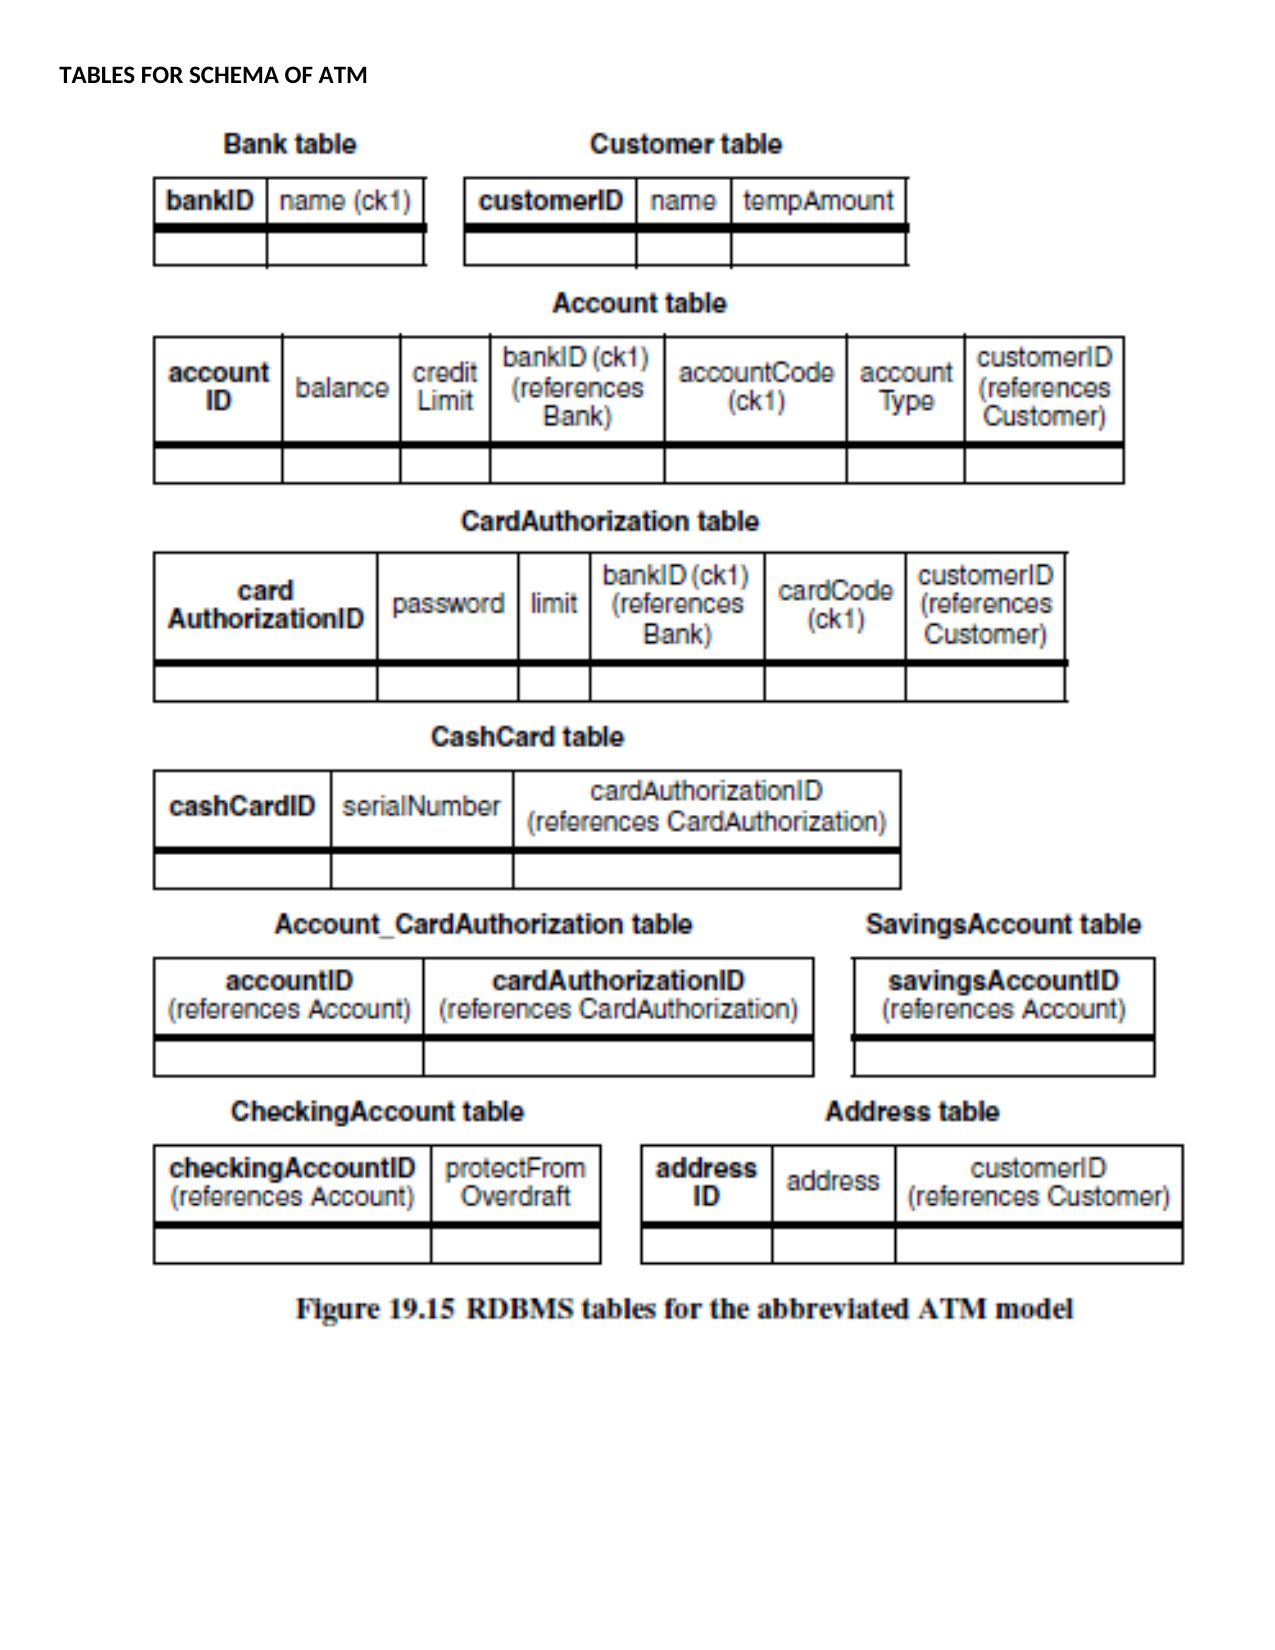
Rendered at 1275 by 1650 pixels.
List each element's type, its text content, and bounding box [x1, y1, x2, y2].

text TABLES FOR SCHEMA OF ATM [59, 59, 1216, 89]
picture [59, 108, 1275, 1381]
